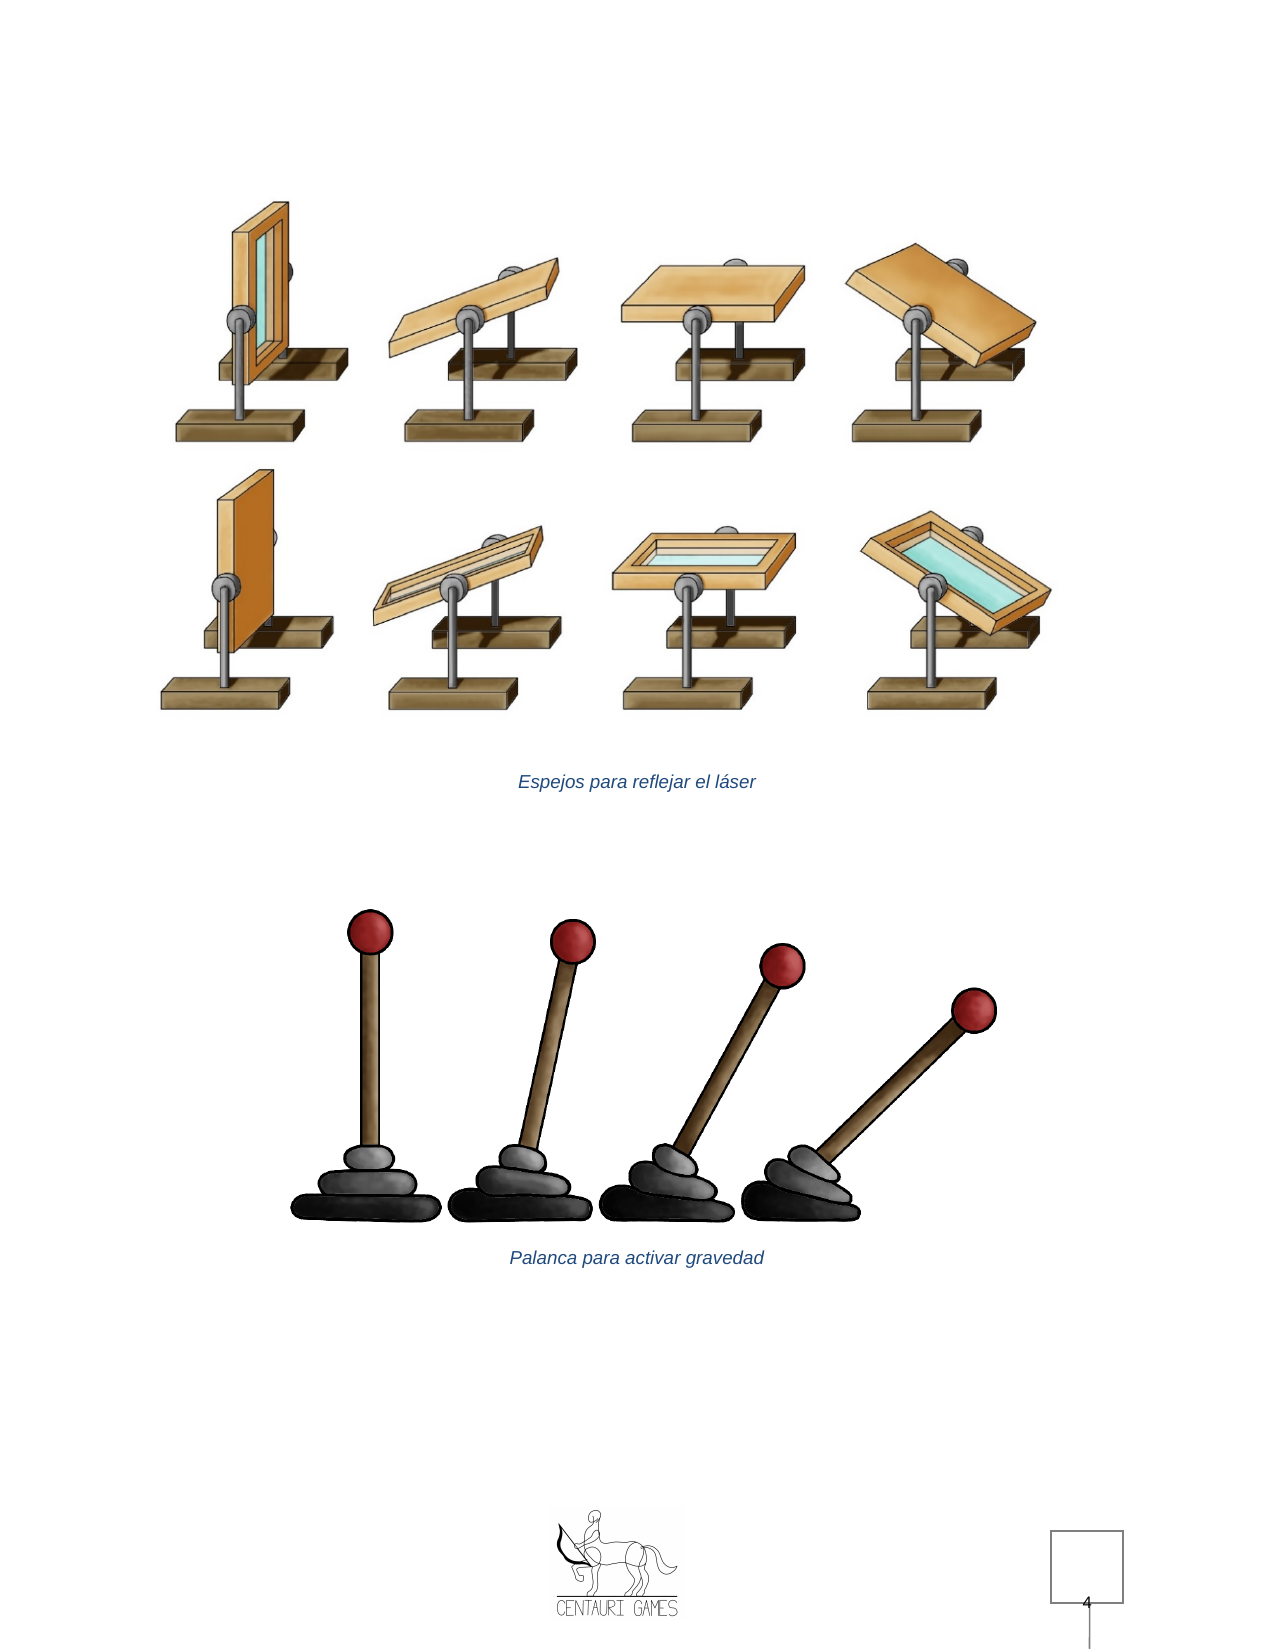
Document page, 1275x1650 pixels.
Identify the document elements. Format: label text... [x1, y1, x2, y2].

picture [150, 180, 1067, 768]
text Palanca para activar gravedad [150, 1247, 1125, 1268]
picture [549, 1506, 685, 1620]
picture [233, 873, 1042, 1243]
text Espejos para reflejar el láser [150, 771, 1125, 793]
